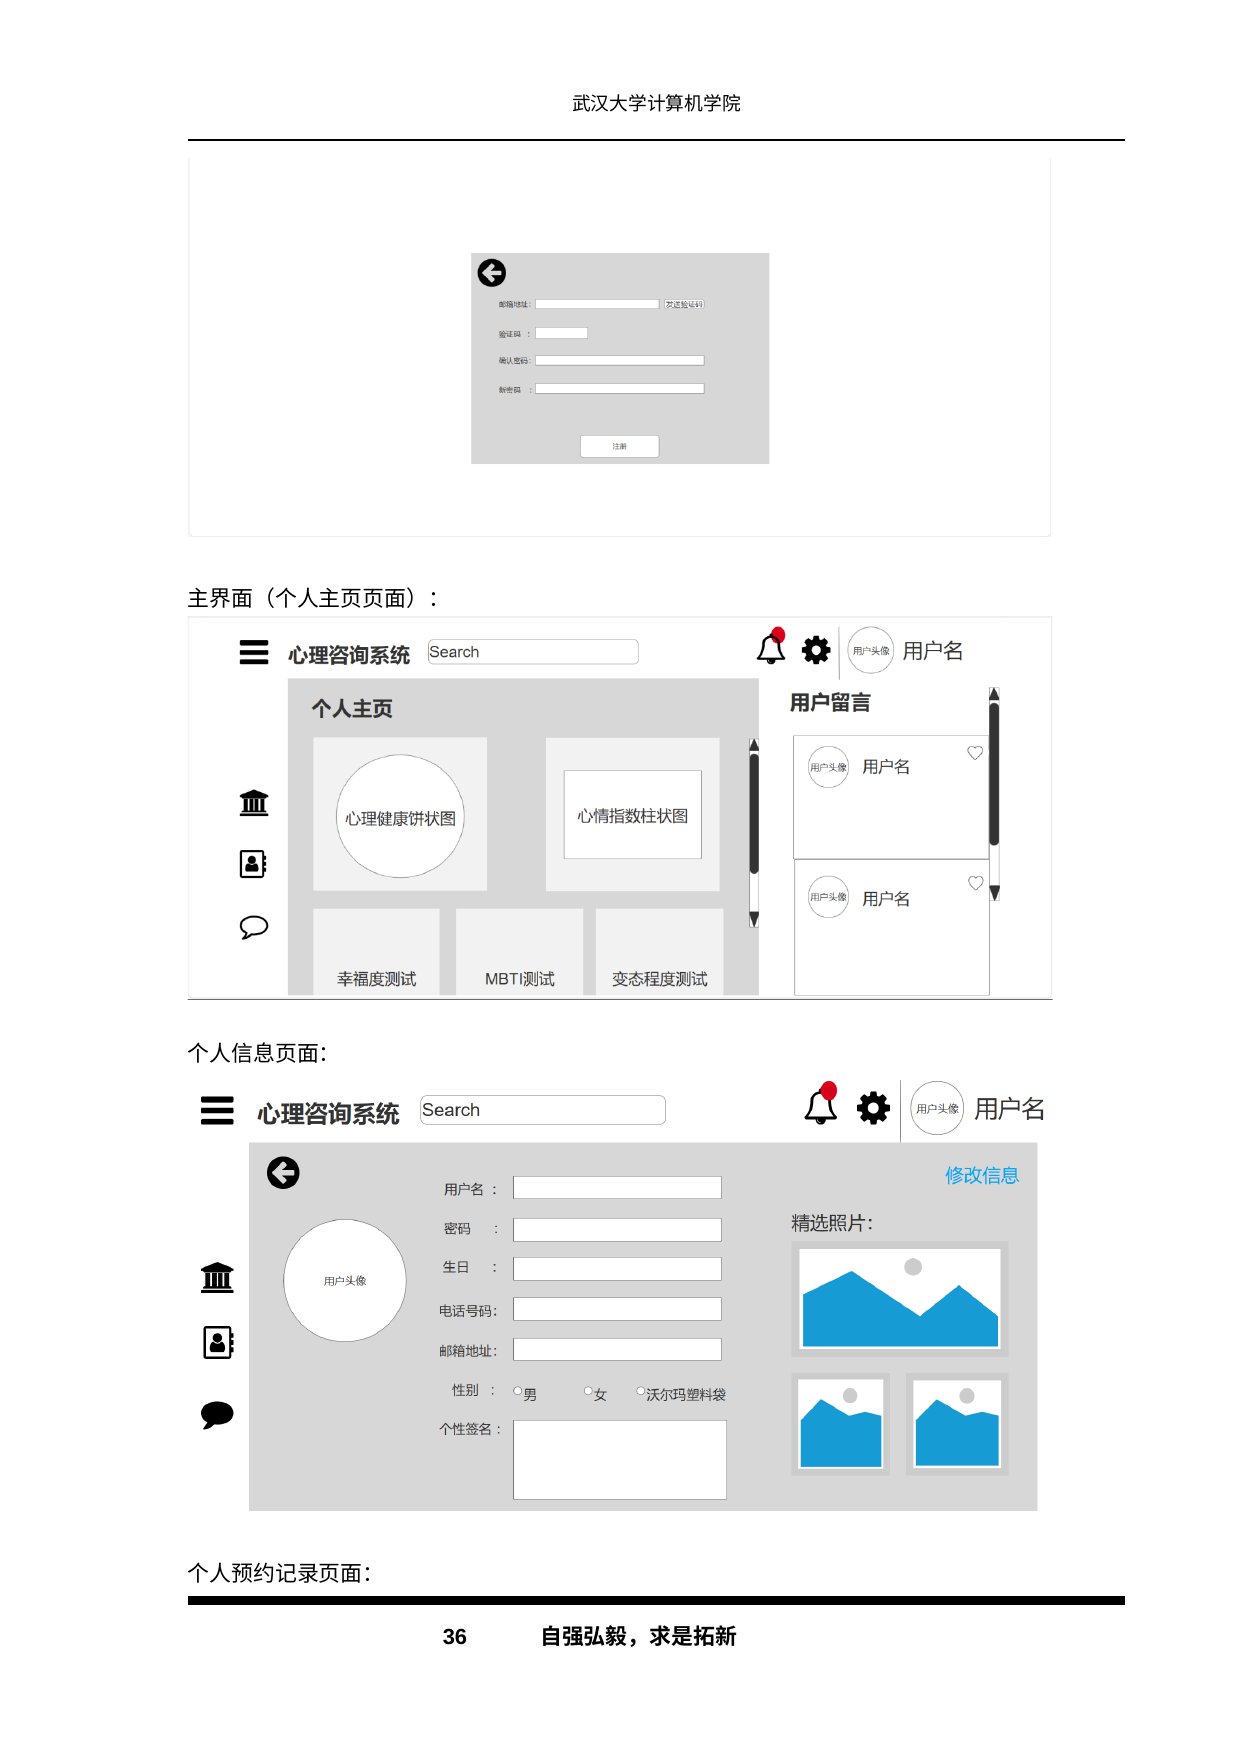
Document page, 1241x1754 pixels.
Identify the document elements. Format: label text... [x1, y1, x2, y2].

picture [187, 616, 1053, 1000]
text 个人信息页面： [187, 1036, 1125, 1068]
text 个人预约记录页面： [187, 1556, 1125, 1588]
picture [187, 158, 1052, 537]
picture [187, 1080, 1052, 1511]
